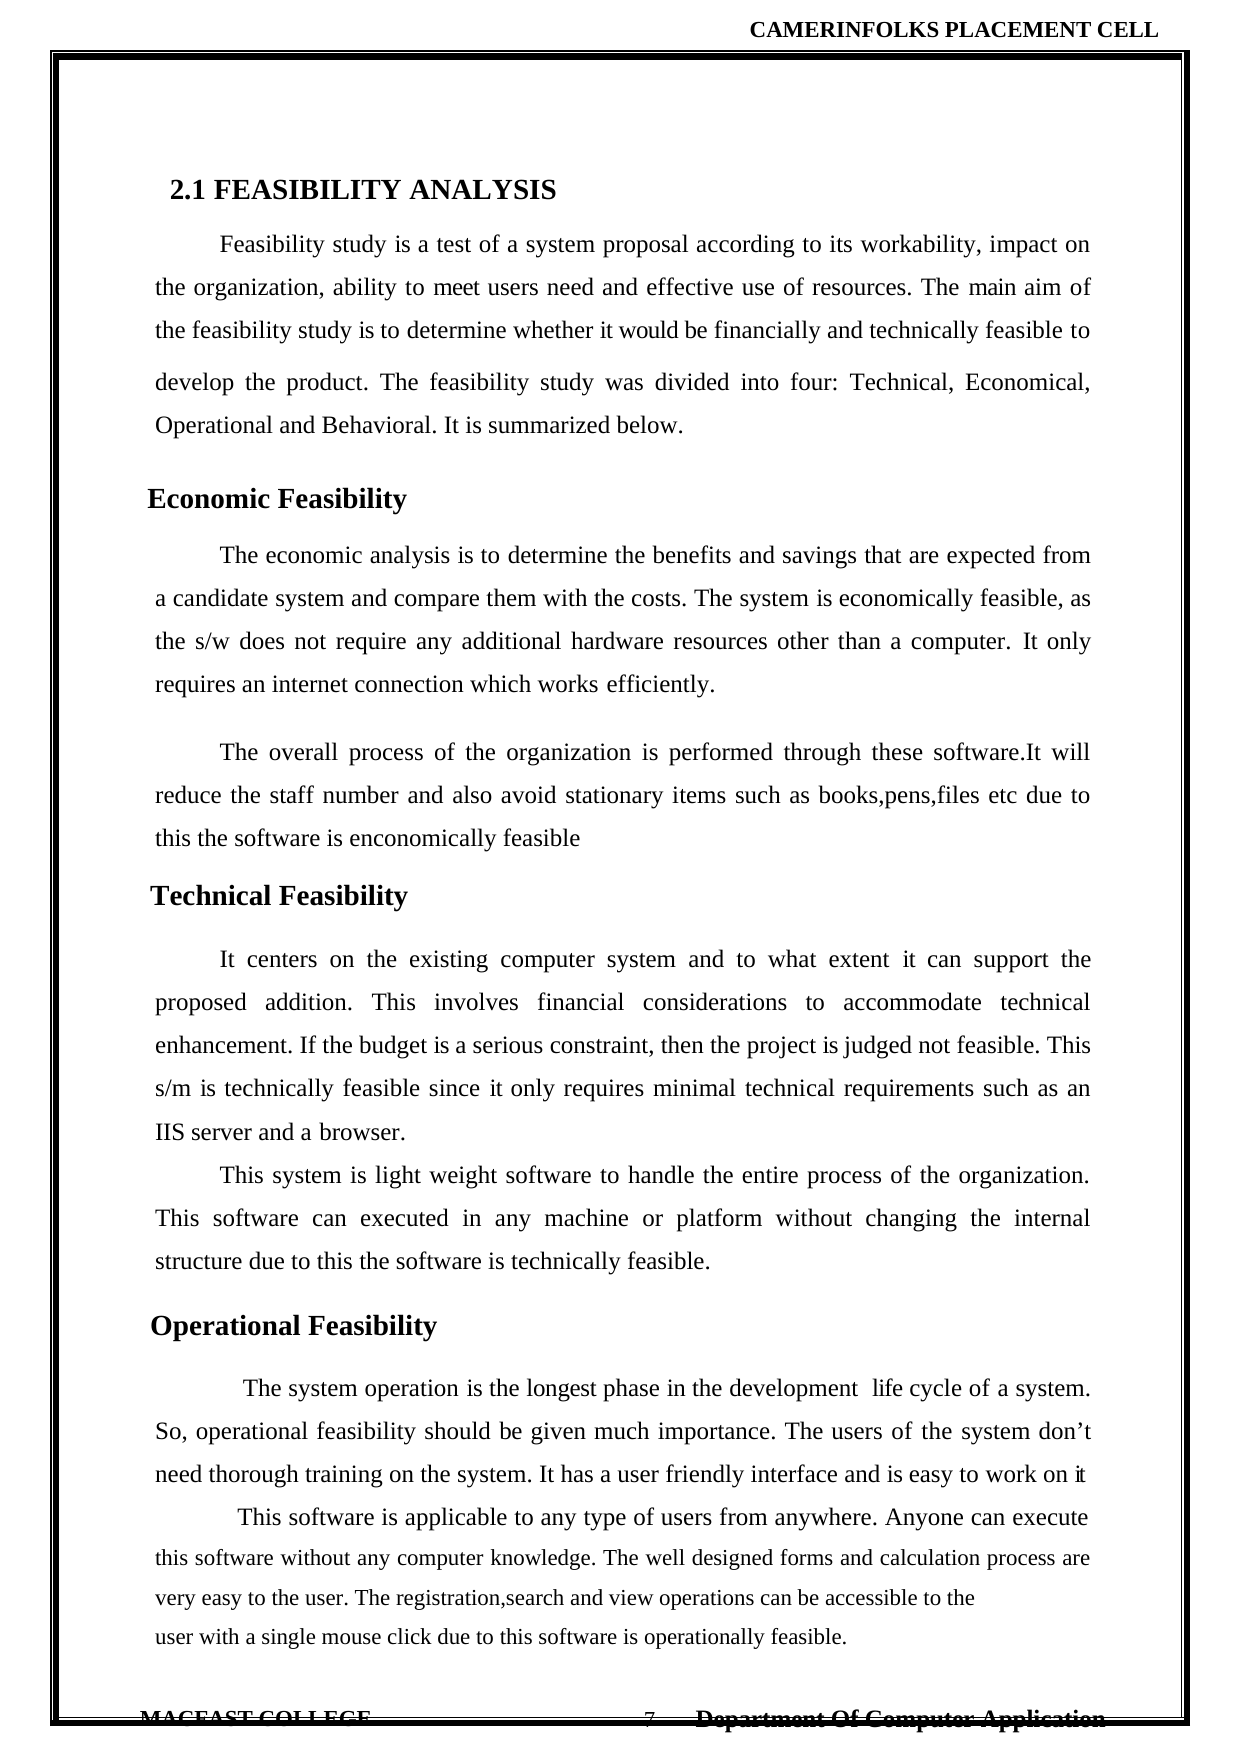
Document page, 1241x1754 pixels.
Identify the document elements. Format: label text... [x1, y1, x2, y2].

text It centers on the existing computer system and to what extent it can support the proposed addition. This involves financial considerations to accommodate technical enhancement. If the budget is a serious constraint, then the project is judged not feasible. This s/m is technically feasible since it only requires minimal technical requirements such as an IIS server and a browser. [155, 944, 1091, 1145]
subtitle Operational Feasibility [150, 1308, 1180, 1341]
text This system is light weight software to handle the entire process of the organization. This software can executed in any machine or platform without changing the internal structure due to this the software is technically feasible. [155, 1160, 1091, 1275]
text develop the product. The feasibility study was divided into four: Technical, Economical, Operational and Behavioral. It is summarized below. [155, 367, 1091, 439]
text Feasibility study is a test of a system proposal according to its workability, impact on the organization, ability to meet users need and effective use of resources. The main aim of the feasibility study is to determine whether it would be financially and technically feasible to [155, 229, 1091, 344]
text This software is applicable to any type of users from anywhere. Anyone can execute this software without any computer knowledge. The well designed forms and calculation process are very easy to the user. The registration,search and view operations can be accessible to the [155, 1502, 1091, 1610]
text The economic analysis is to determine the benefits and savings that are expected from a candidate system and compare them with the costs. The system is economically feasible, as the s/w does not require any additional hardware resources other than a computer. It only requires an internet connection which works efficiently. [155, 540, 1091, 698]
text The overall process of the organization is performed through these software.It will reduce the staff number and also avoid stationary items such as books,pens,files etc due to this the software is enconomically feasible [155, 737, 1091, 852]
subtitle Economic Feasibility [147, 481, 1180, 515]
text The system operation is the longest phase in the development life cycle of a system. So, operational feasibility should be given much importance. The users of the system don’t need thorough training on the system. It has a user friendly interface and is easy to work on it [155, 1373, 1091, 1488]
subtitle Technical Feasibility [150, 878, 1180, 912]
subtitle FEASIBILITY ANALYSIS [169, 172, 1180, 206]
text user with a single mouse click due to this software is operationally feasible. [155, 1623, 1091, 1650]
